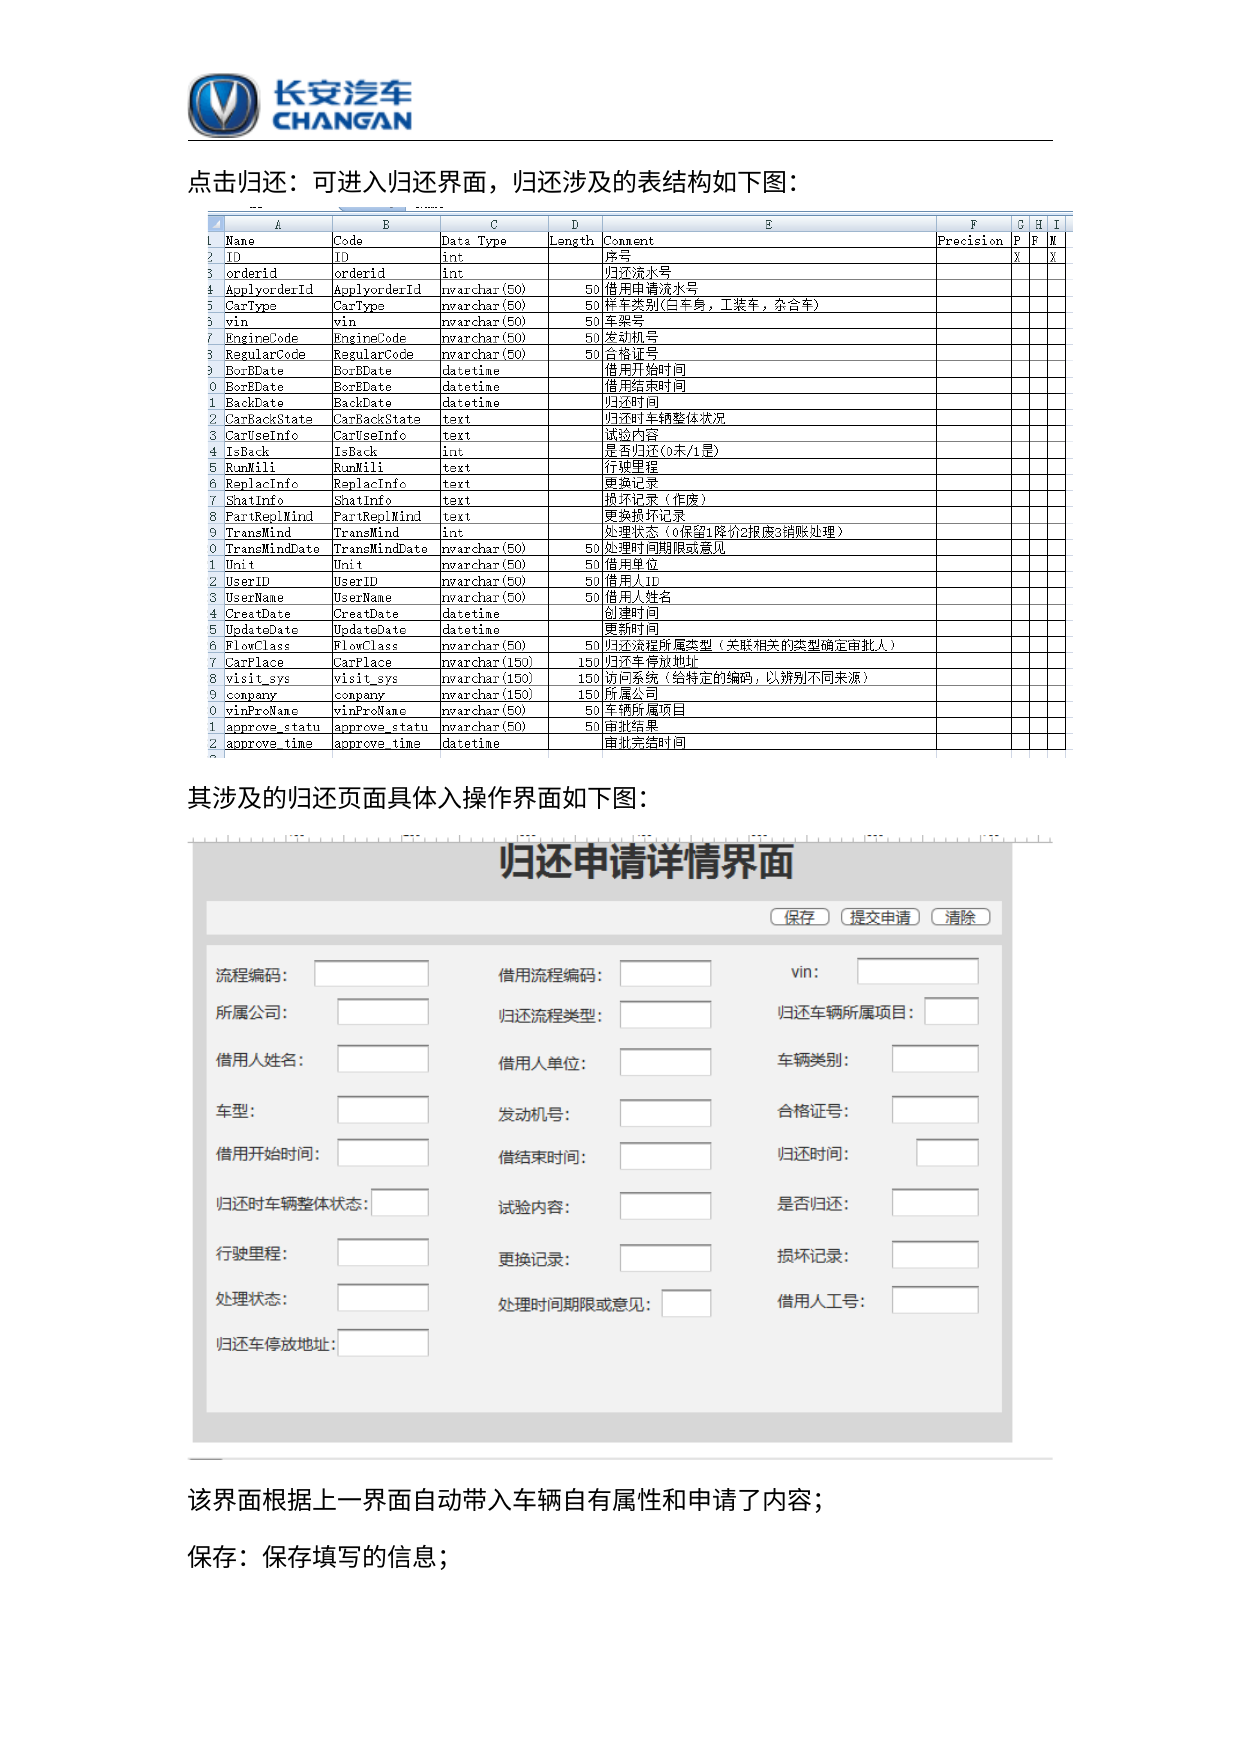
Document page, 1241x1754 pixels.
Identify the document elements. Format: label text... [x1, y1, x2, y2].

text 保存：保存填写的信息； [187, 1537, 1053, 1573]
picture [187, 73, 432, 138]
picture [207, 207, 1073, 758]
text 点击归还：可进入归还界面，归还涉及的表结构如下图： [187, 162, 1053, 198]
picture [187, 835, 1053, 1460]
text 该界面根据上一界面自动带入车辆自有属性和申请了内容； [187, 1480, 1053, 1516]
